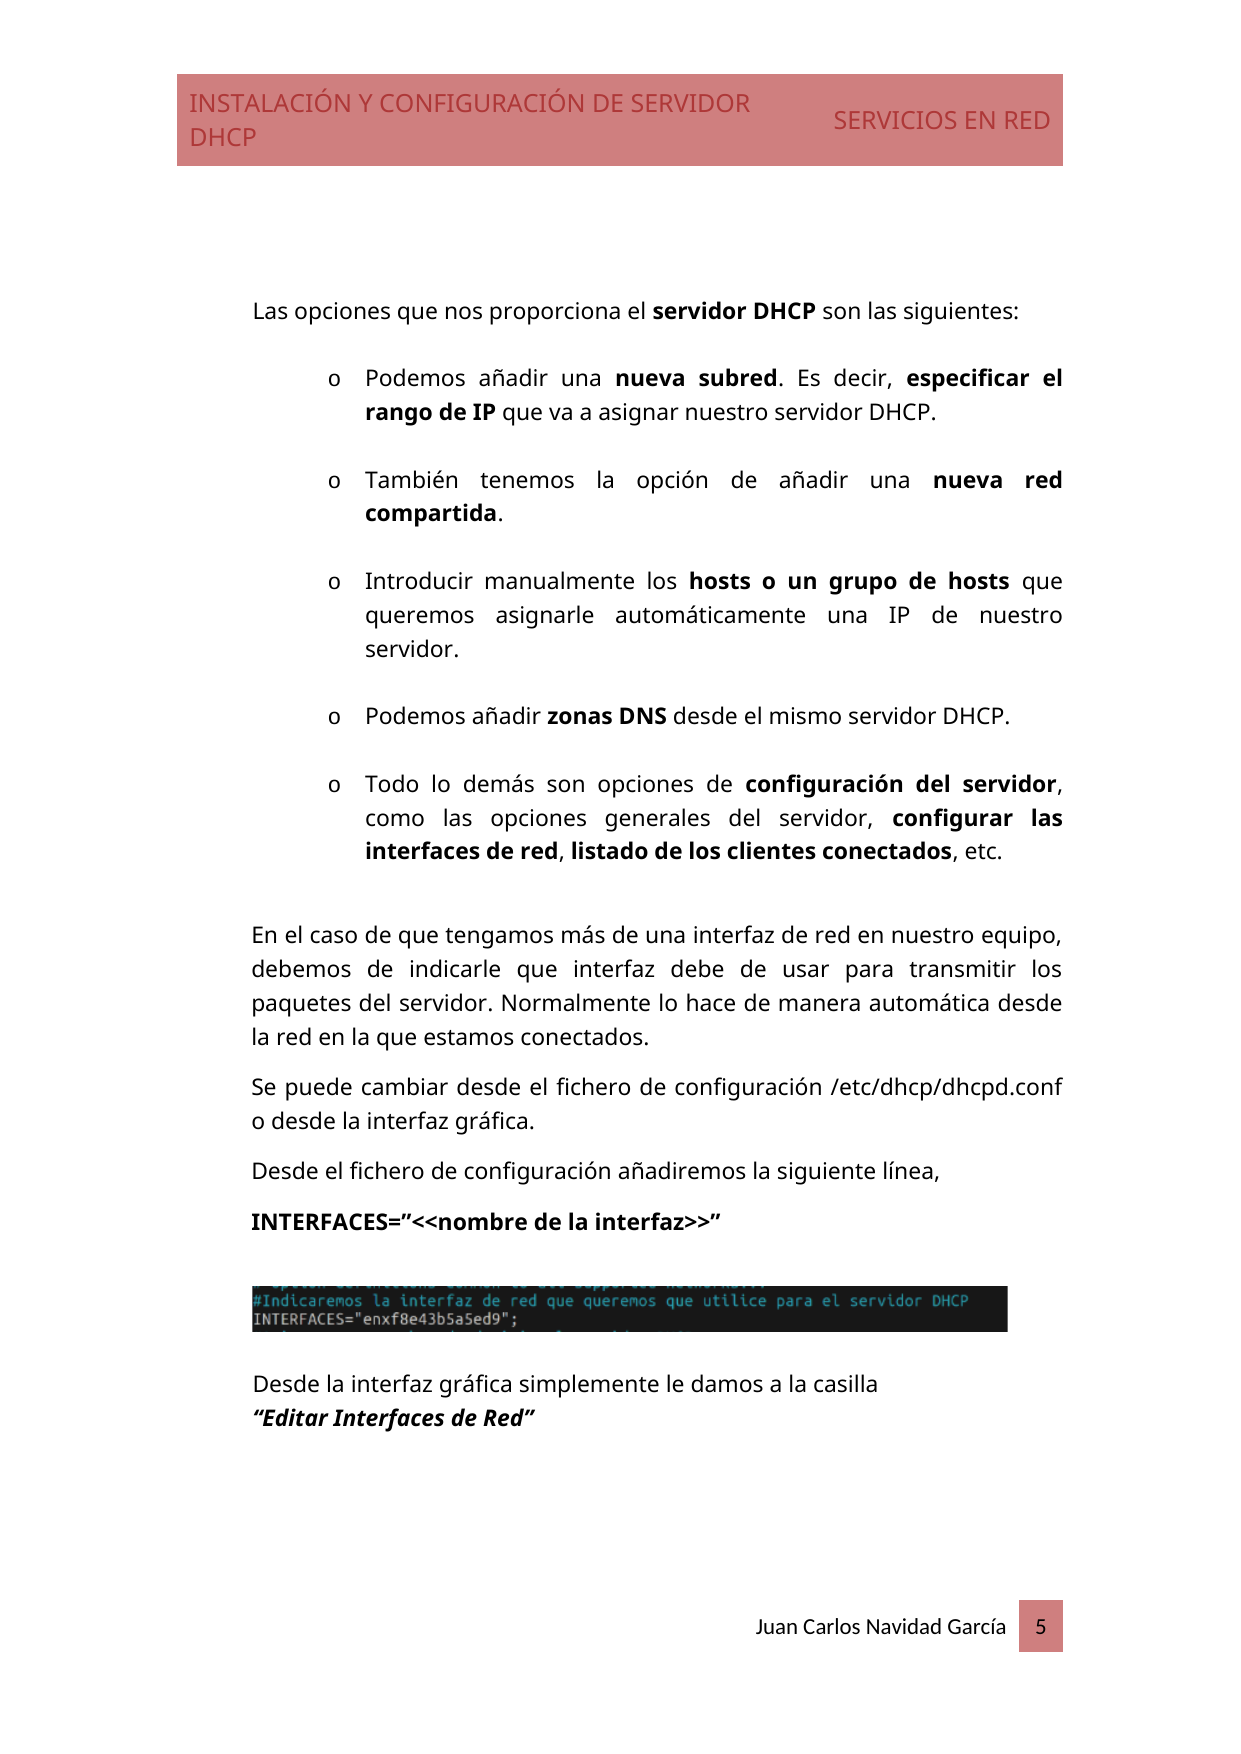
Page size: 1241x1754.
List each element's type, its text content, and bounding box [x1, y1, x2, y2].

list Las opciones que nos proporciona el servidor DHCP son las siguientes: [252, 295, 1063, 326]
text En el caso de que tengamos más de una interfaz de red en nuestro equipo, debemos de indicarle que interfaz debe de usar para transmitir los paquetes del servidor. Normalmente lo hace de manera automática desde la red en la que estamos conectados. [251, 919, 1063, 1052]
picture [252, 1286, 1008, 1332]
list “Editar Interfaces de Red” [252, 1401, 1063, 1433]
list Podemos añadir zonas DNS desde el mismo servidor DHCP. [327, 700, 1063, 731]
list Introducir manualmente los hosts o un grupo de hosts que queremos asignarle automáticamente una IP de nuestro servidor. [327, 565, 1063, 664]
text Desde el fichero de configuración añadiremos la siguiente línea, [251, 1155, 1063, 1186]
list También tenemos la opción de añadir una nueva red compartida. [327, 463, 1063, 529]
list Todo lo demás son opciones de configuración del servidor, como las opciones generales del servidor, configurar las interfaces de red, listado de los clientes conectados, etc. [327, 768, 1063, 866]
text INTERFACES=”<<nombre de la interfaz>>” [251, 1206, 1063, 1237]
list Desde la interfaz gráfica simplemente le damos a la casilla [252, 1368, 1063, 1399]
list Podemos añadir una nueva subred. Es decir, especificar el rango de IP que va a asignar nuestro servidor DHCP. [327, 362, 1063, 427]
text Se puede cambiar desde el fichero de configuración /etc/dhcp/dhcpd.conf o desde la interfaz gráfica. [251, 1071, 1063, 1136]
